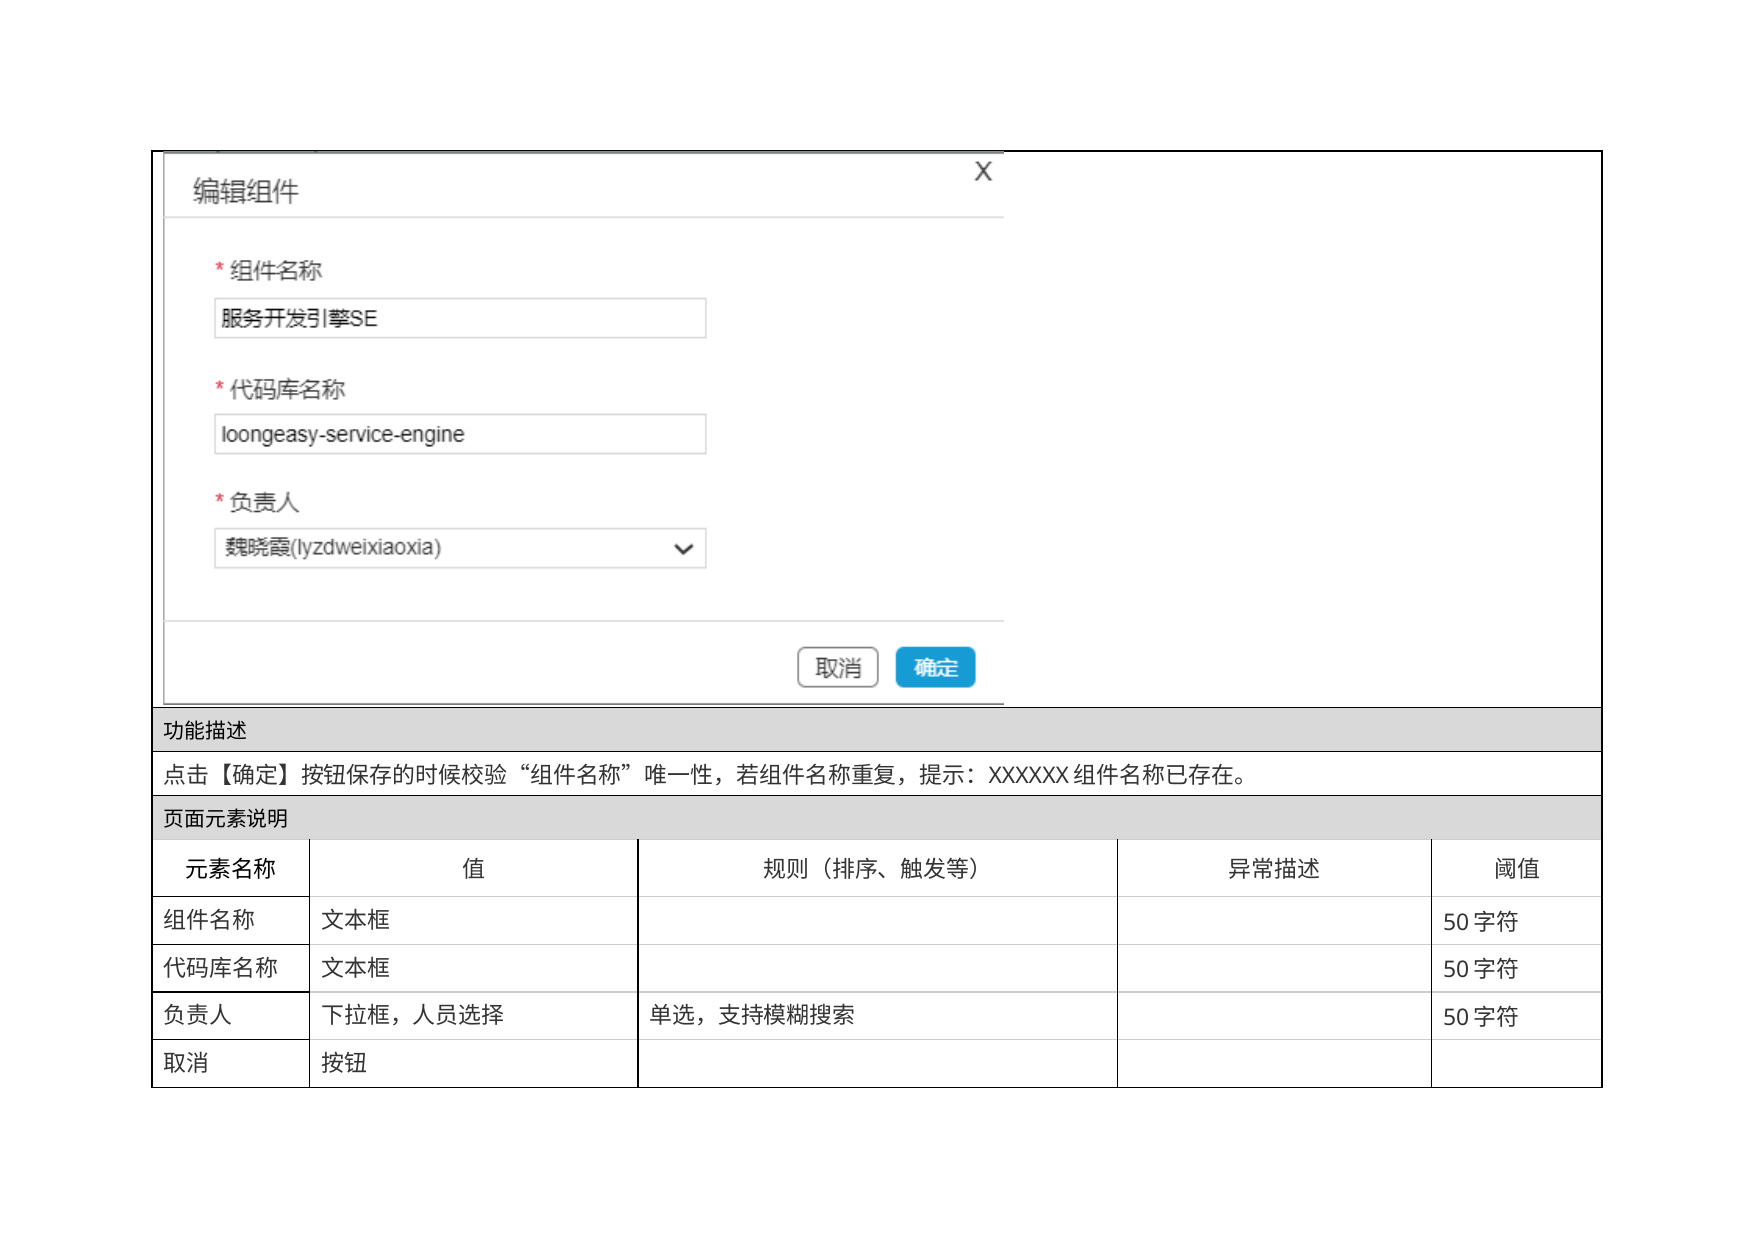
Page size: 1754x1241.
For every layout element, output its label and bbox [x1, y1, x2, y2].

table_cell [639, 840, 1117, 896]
picture [163, 151, 1004, 705]
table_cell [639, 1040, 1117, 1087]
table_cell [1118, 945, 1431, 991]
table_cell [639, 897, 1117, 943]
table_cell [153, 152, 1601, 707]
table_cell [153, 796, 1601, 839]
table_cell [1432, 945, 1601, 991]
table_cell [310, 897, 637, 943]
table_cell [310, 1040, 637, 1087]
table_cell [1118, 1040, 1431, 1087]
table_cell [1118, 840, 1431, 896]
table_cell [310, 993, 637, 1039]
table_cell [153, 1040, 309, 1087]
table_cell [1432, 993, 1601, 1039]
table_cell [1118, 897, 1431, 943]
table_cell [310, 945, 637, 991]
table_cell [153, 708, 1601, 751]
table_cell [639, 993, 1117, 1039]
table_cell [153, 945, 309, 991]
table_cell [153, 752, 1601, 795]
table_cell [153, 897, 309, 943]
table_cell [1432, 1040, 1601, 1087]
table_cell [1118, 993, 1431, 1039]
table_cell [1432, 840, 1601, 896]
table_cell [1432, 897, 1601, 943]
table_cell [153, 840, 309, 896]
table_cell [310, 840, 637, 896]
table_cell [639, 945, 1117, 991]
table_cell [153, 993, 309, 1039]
